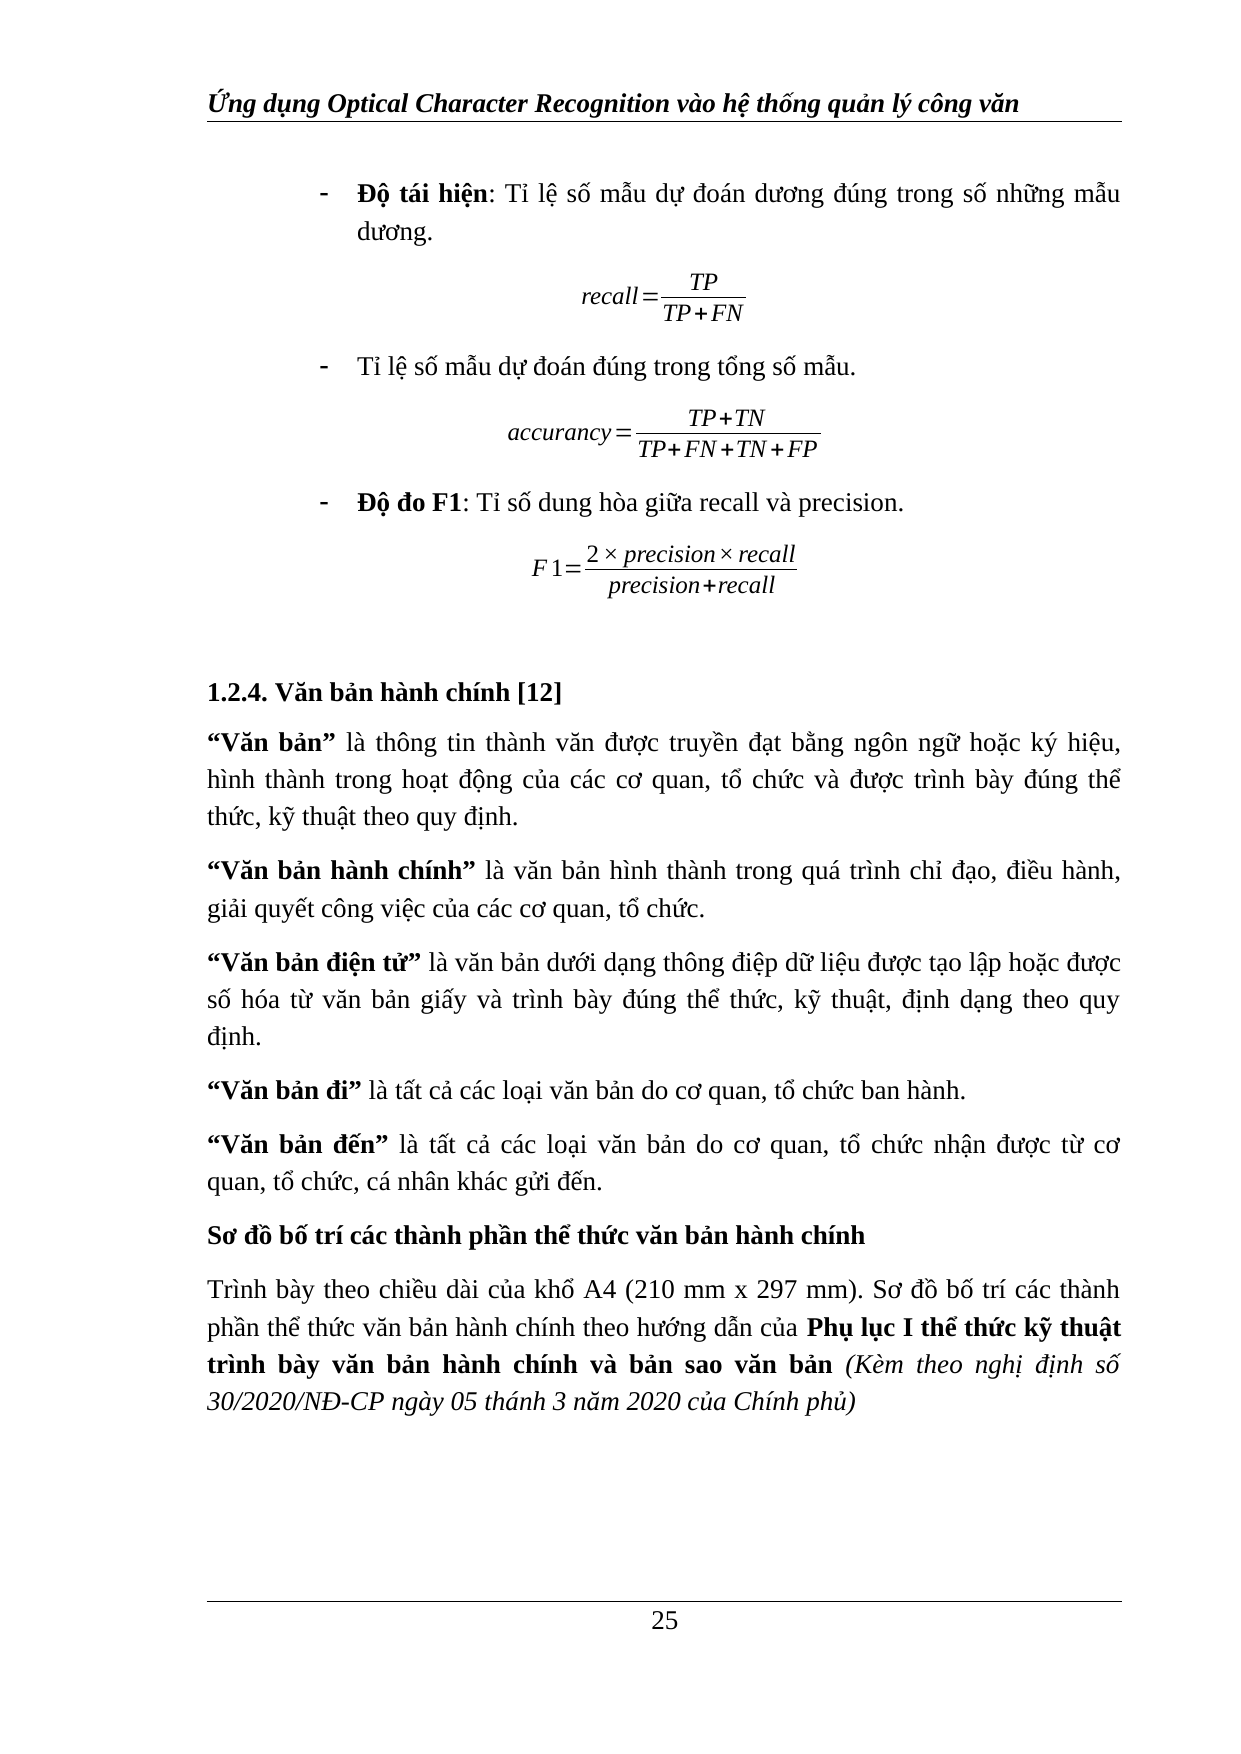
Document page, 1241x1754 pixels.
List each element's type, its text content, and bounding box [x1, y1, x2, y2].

list Độ đo F1: Tỉ số dung hòa giữa recall và precision. [319, 486, 1122, 517]
text “Văn bản đi” là tất cả các loại văn bản do cơ quan, tổ chức ban hành. [207, 1074, 1122, 1105]
list Độ tái hiện: Tỉ lệ số mẫu dự đoán dương đúng trong số những mẫu dương. [319, 177, 1122, 246]
text “Văn bản” là thông tin thành văn được truyền đạt bằng ngôn ngữ hoặc ký hiệu, hình thành trong hoạt động của các cơ quan, tổ chức và được trình bày đúng thể thức, kỹ thuật theo quy định. [207, 726, 1122, 832]
text “Văn bản đến” là tất cả các loại văn bản do cơ quan, tổ chức nhận được từ cơ quan, tổ chức, cá nhân khác gửi đến. [207, 1128, 1122, 1197]
text Trình bày theo chiều dài của khổ A4 (210 mm x 297 mm). Sơ đồ bố trí các thành phần thể thức văn bản hành chính theo hướng dẫn của Phụ lục I thể thức kỹ thuật trình bày văn bản hành chính và bản sao văn bản (Kèm theo nghị định số 30/2020/NĐ-CP ngày 05 thánh 3 năm 2020 của Chính phủ) [207, 1273, 1122, 1416]
list Tỉ lệ số mẫu dự đoán đúng trong tổng số mẫu. [319, 350, 1122, 382]
text “Văn bản hành chính” là văn bản hình thành trong quá trình chỉ đạo, điều hành, giải quyết công việc của các cơ quan, tổ chức. [207, 854, 1122, 923]
subtitle Văn bản hành chính [12] [207, 676, 1122, 707]
text Sơ đồ bố trí các thành phần thể thức văn bản hành chính [207, 1219, 1122, 1251]
text “Văn bản điện tử” là văn bản dưới dạng thông điệp dữ liệu được tạo lập hoặc được số hóa từ văn bản giấy và trình bày đúng thể thức, kỹ thuật, định dạng theo quy định. [207, 946, 1122, 1051]
